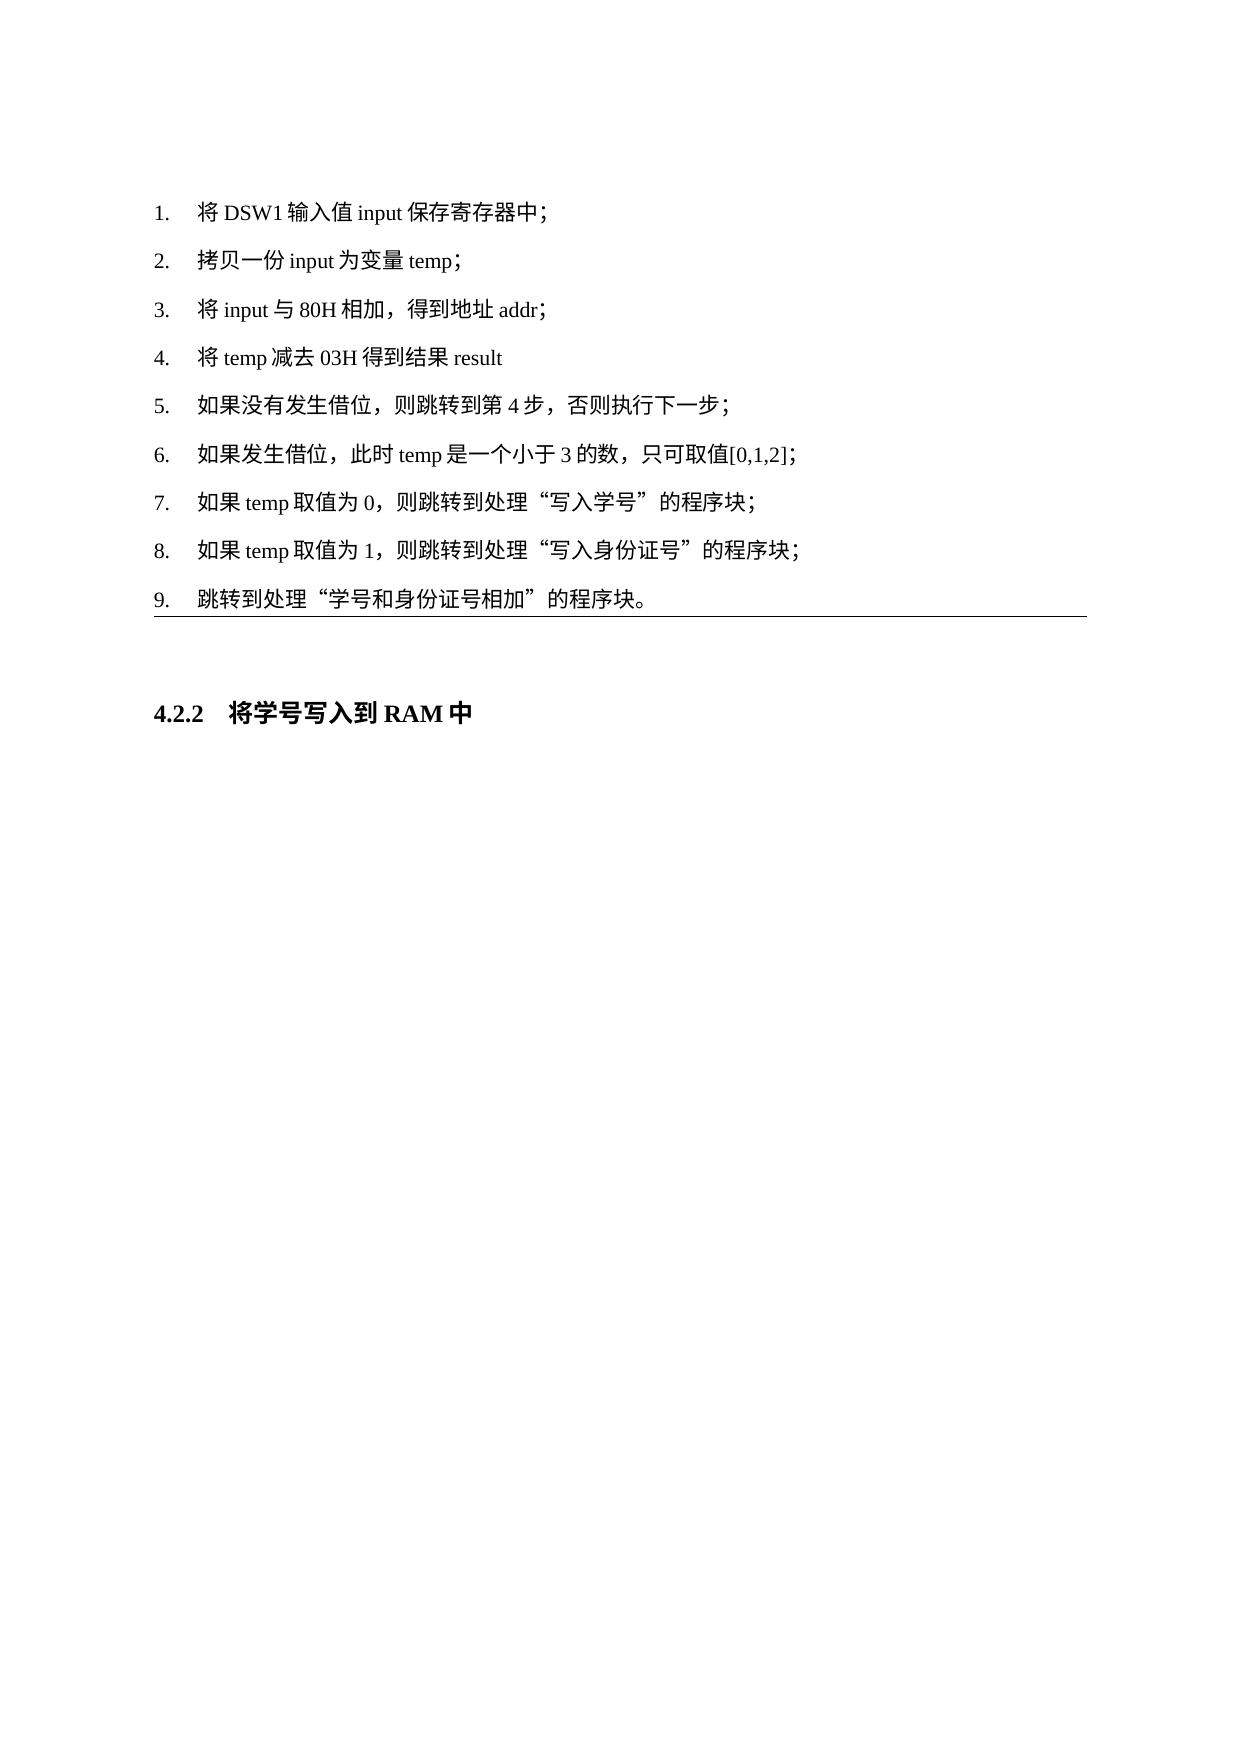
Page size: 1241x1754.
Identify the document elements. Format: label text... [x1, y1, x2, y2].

list 将input与80H相加，得到地址addr； [153, 291, 1087, 324]
list 如果temp取值为1，则跳转到处理“写入身份证号”的程序块； [153, 533, 1087, 565]
list 如果发生借位，此时temp是一个小于3的数，只可取值[0,1,2]； [153, 436, 1087, 469]
list 如果没有发生借位，则跳转到第4步，否则执行下一步； [153, 388, 1087, 420]
list 将temp减去03H得到结果result [153, 339, 1087, 372]
list 拷贝一份input为变量temp； [153, 243, 1087, 275]
list 跳转到处理“学号和身份证号相加”的程序块。 [153, 581, 1087, 617]
subtitle 将学号写入到RAM中 [153, 679, 1087, 744]
list 如果temp取值为0，则跳转到处理“写入学号”的程序块； [153, 484, 1087, 517]
list 将DSW1输入值input保存寄存器中； [153, 194, 1087, 227]
